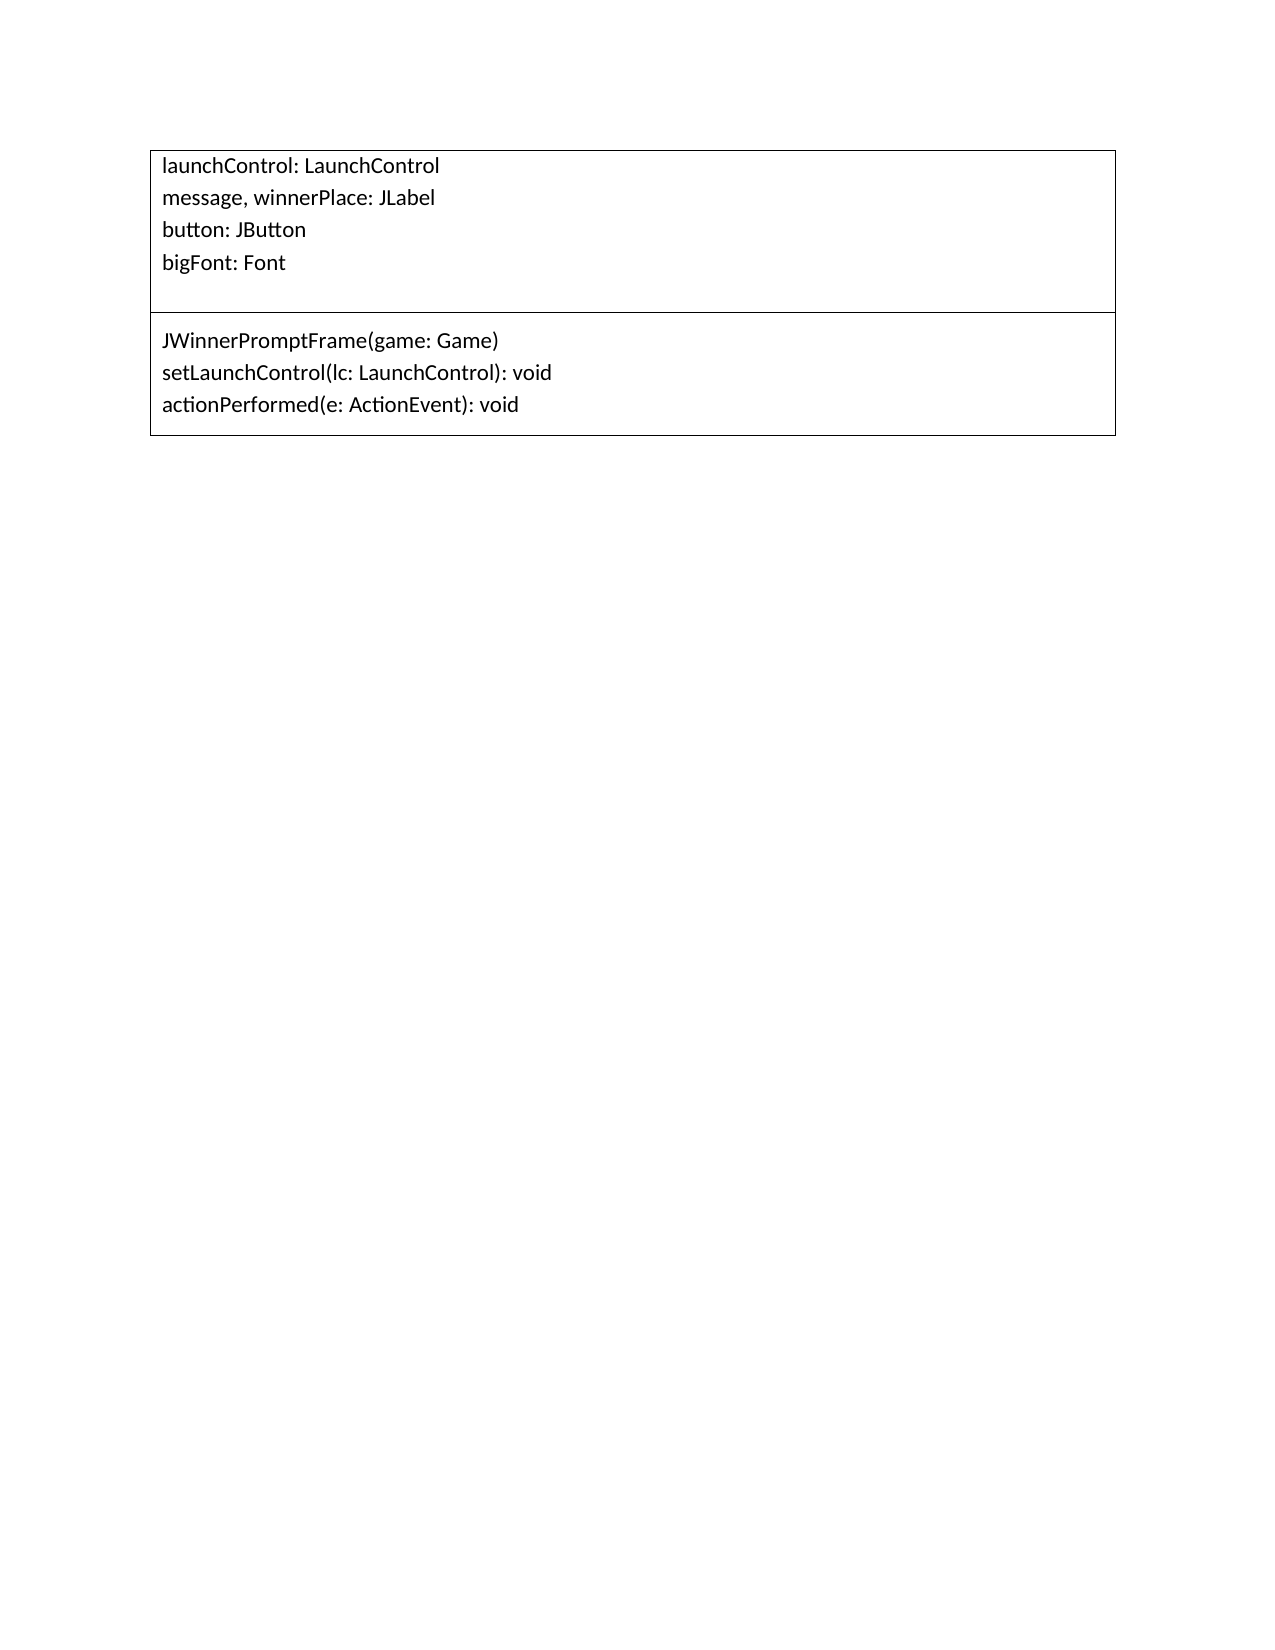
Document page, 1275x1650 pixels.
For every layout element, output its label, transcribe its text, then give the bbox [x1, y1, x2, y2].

table_cell JWinnerPromptFrame(game: Game) setLaunchControl(lc: LaunchControl): void actionPerformed(e: ActionEvent): void [151, 313, 1115, 435]
table_cell launchControl: LaunchControl message, winnerPlace: JLabel button: JButton bigFont: Font [151, 151, 1115, 312]
